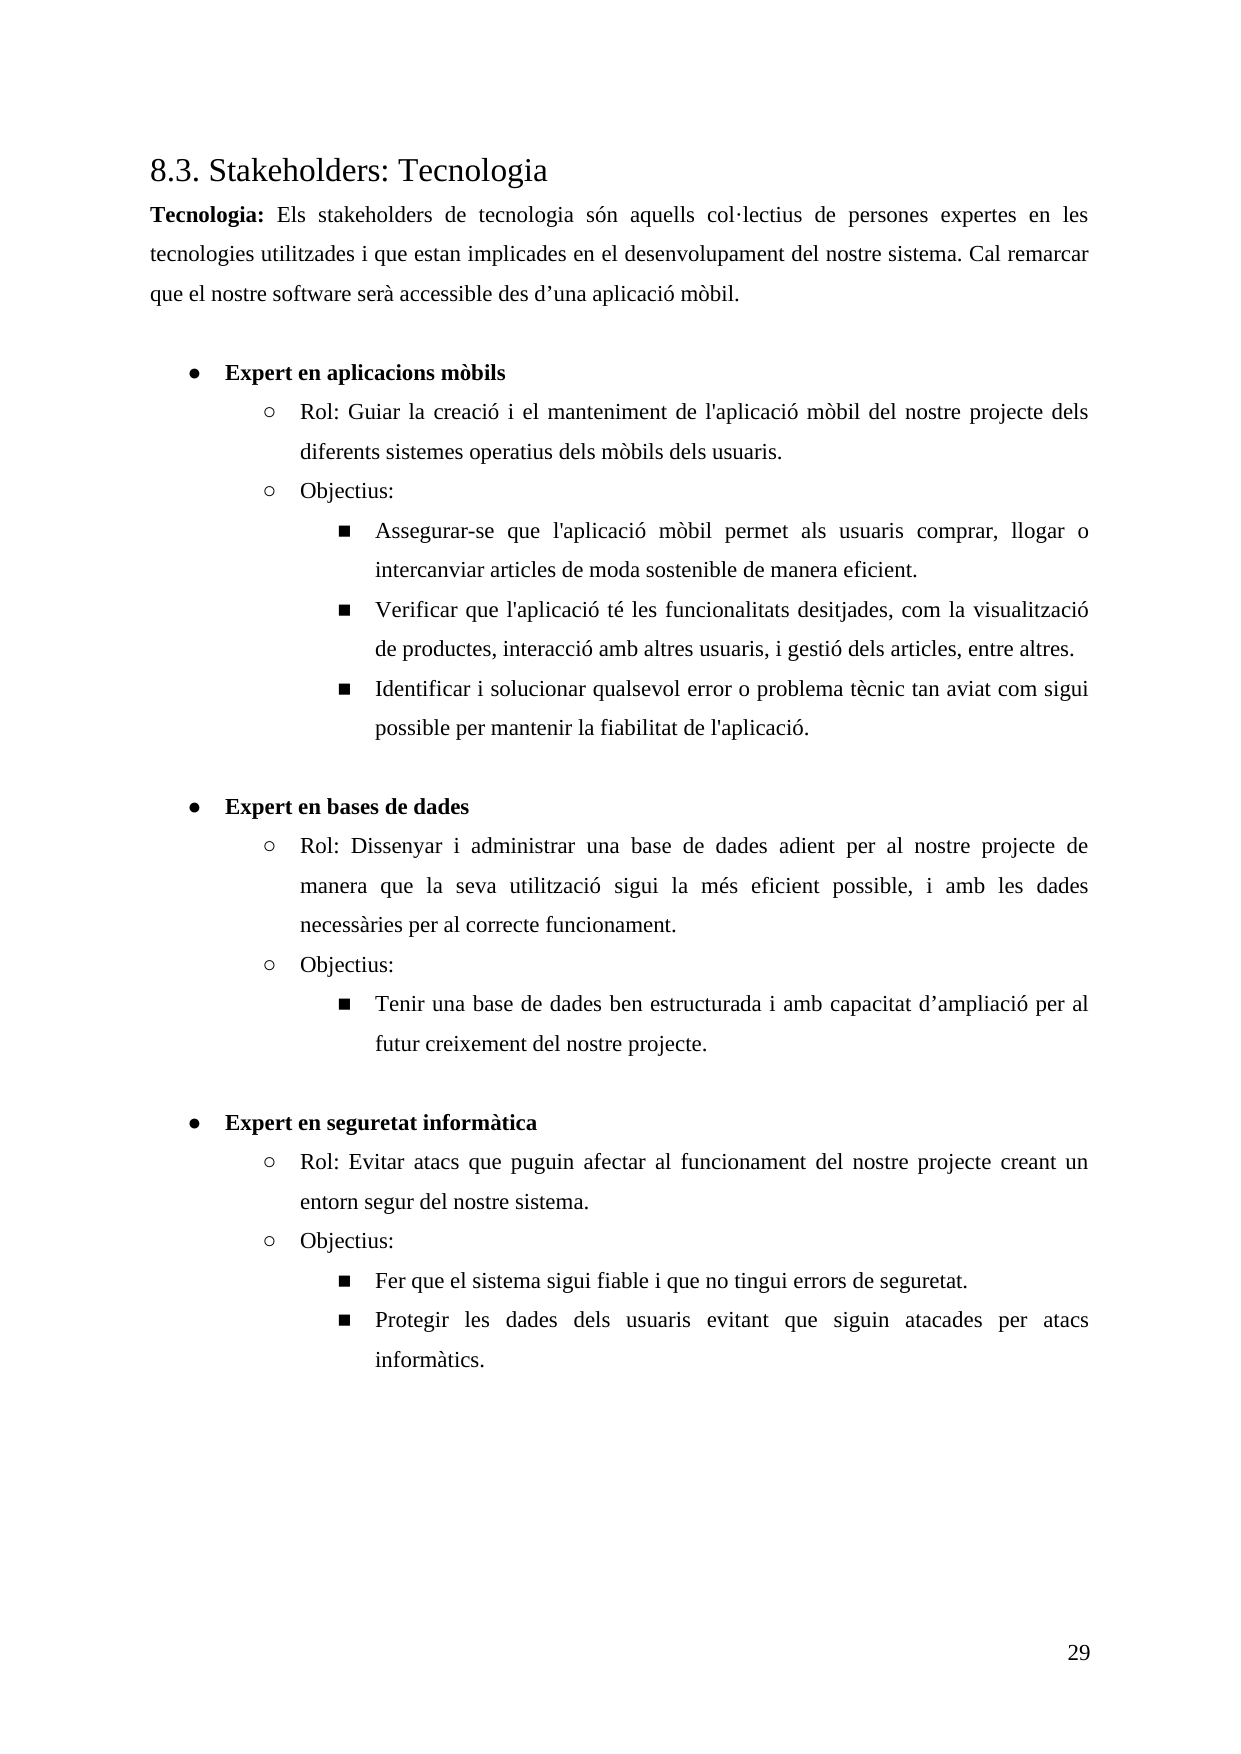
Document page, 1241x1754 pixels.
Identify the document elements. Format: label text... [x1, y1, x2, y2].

list Expert en seguretat informàtica [187, 1109, 1090, 1135]
list Rol: Evitar atacs que puguin afectar al funcionament del nostre projecte creant un entorn segur del nostre sistema. [262, 1148, 1090, 1214]
list Objectius: [262, 1227, 1090, 1254]
list Expert en bases de dades [187, 793, 1090, 819]
list Expert en aplicacions mòbils [187, 359, 1090, 385]
list Objectius: [262, 477, 1090, 503]
list Rol: Dissenyar i administrar una base de dades adient per al nostre projecte de manera que la seva utilització sigui la més eficient possible, i amb les dades necessàries per al correcte funcionament. [262, 832, 1090, 938]
list Objectius: [262, 951, 1090, 977]
list Tenir una base de dades ben estructurada i amb capacitat d’ampliació per al futur creixement del nostre projecte. [337, 990, 1090, 1056]
list Fer que el sistema sigui fiable i que no tingui errors de seguretat. [337, 1267, 1090, 1293]
list Protegir les dades dels usuaris evitant que siguin atacades per atacs informàtics. [337, 1306, 1090, 1372]
list Assegurar-se que l'aplicació mòbil permet als usuaris comprar, llogar o intercanviar articles de moda sostenible de manera eficient. [337, 517, 1090, 582]
list Verificar que l'aplicació té les funcionalitats desitjades, com la visualització de productes, interacció amb altres usuaris, i gestió dels articles, entre altres. [337, 596, 1090, 661]
list Identificar i solucionar qualsevol error o problema tècnic tan aviat com sigui possible per mantenir la fiabilitat de l'aplicació. [337, 674, 1090, 740]
subtitle 8.3. Stakeholders: Tecnologia [150, 150, 1090, 188]
list Rol: Guiar la creació i el manteniment de l'aplicació mòbil del nostre projecte dels diferents sistemes operatius dels mòbils dels usuaris. [262, 398, 1090, 464]
text Tecnologia: Els stakeholders de tecnologia són aquells col·lectius de persones expertes en les tecnologies utilitzades i que estan implicades en el desenvolupament del nostre sistema. Cal remarcar que el nostre software serà accessible des d’una aplicació mòbil. [150, 201, 1090, 306]
